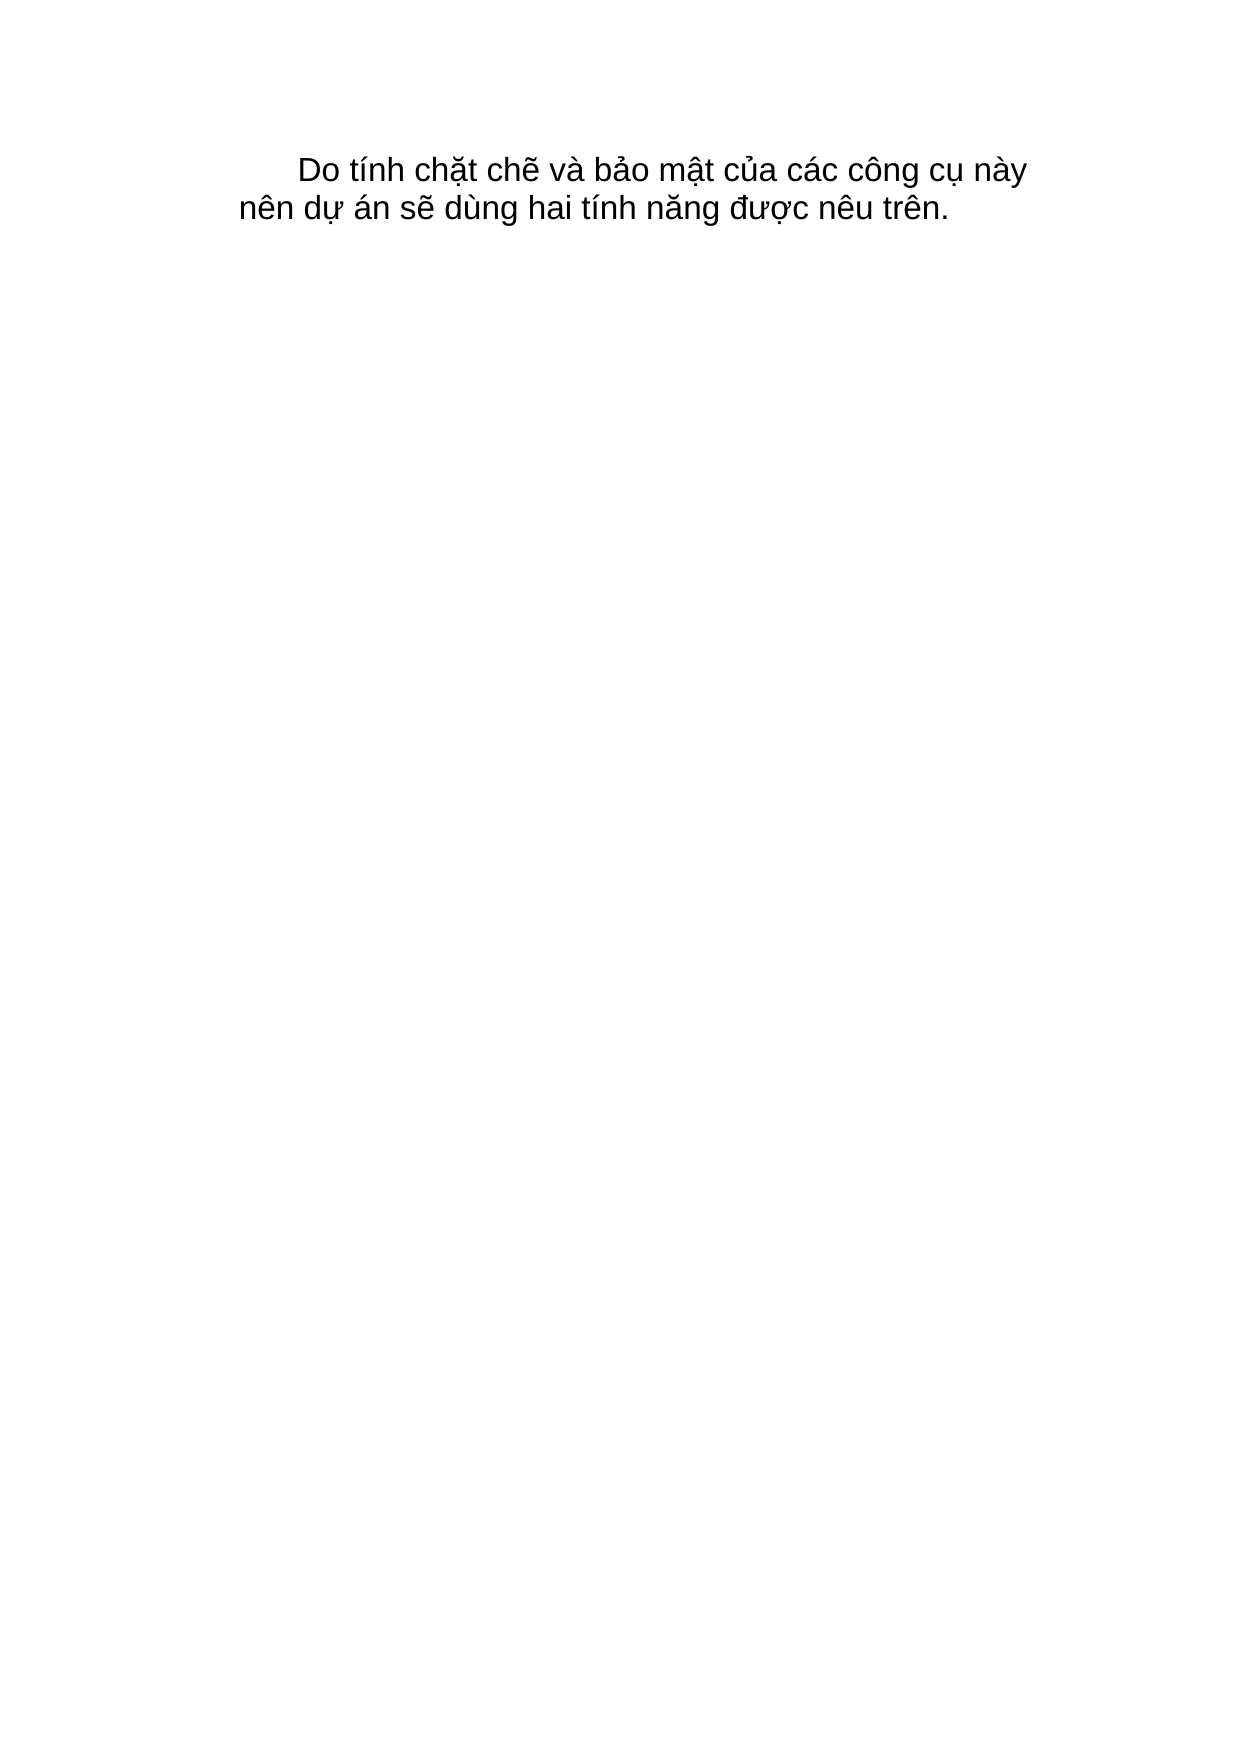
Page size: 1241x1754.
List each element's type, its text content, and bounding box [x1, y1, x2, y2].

text Do tính chặt chẽ và bảo mật của các công cụ này nên dự án sẽ dùng hai tính năng được nêu trên. [238, 150, 1090, 227]
